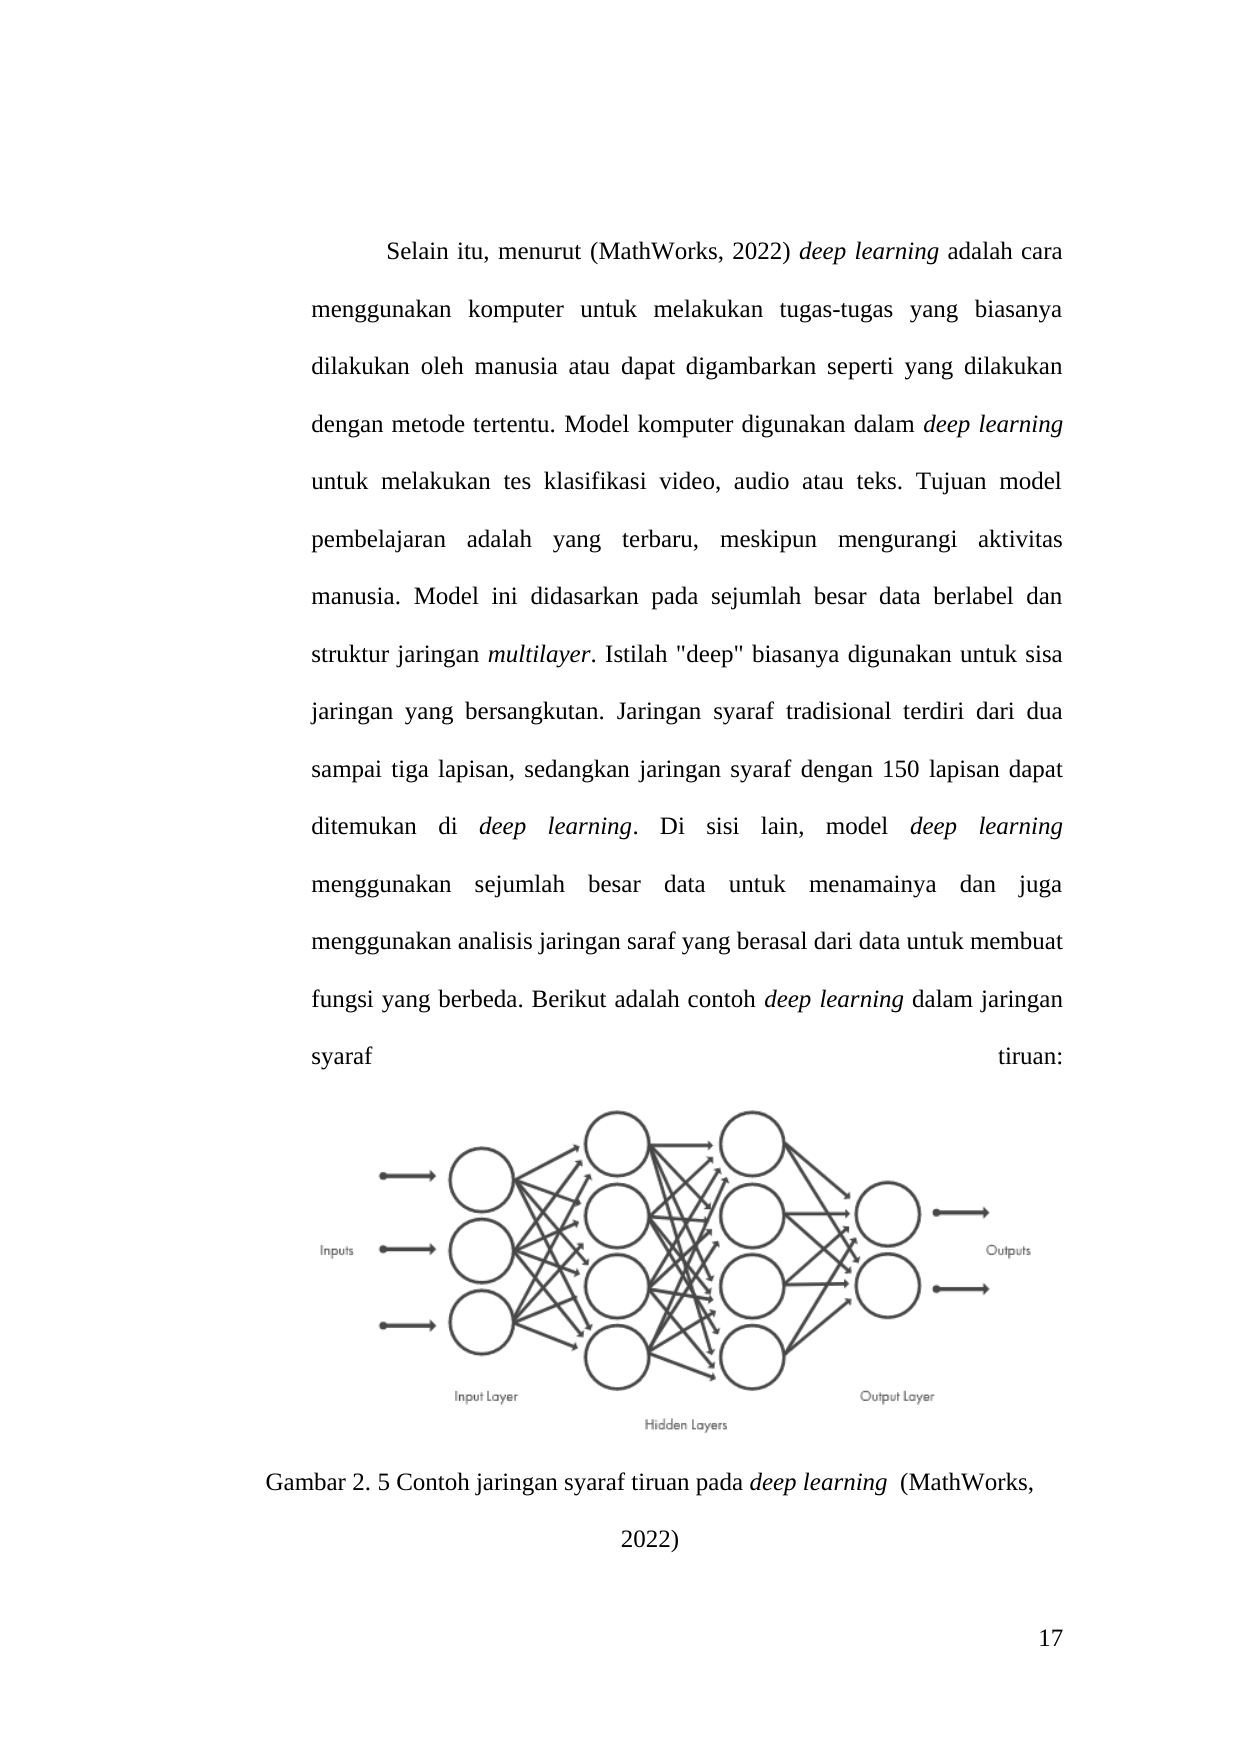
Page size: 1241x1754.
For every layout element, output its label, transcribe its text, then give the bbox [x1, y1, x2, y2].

text Gambar 2. 5 Contoh jaringan syaraf tiruan pada deep learning [236, 1467, 1063, 1553]
picture [311, 1094, 1038, 1443]
